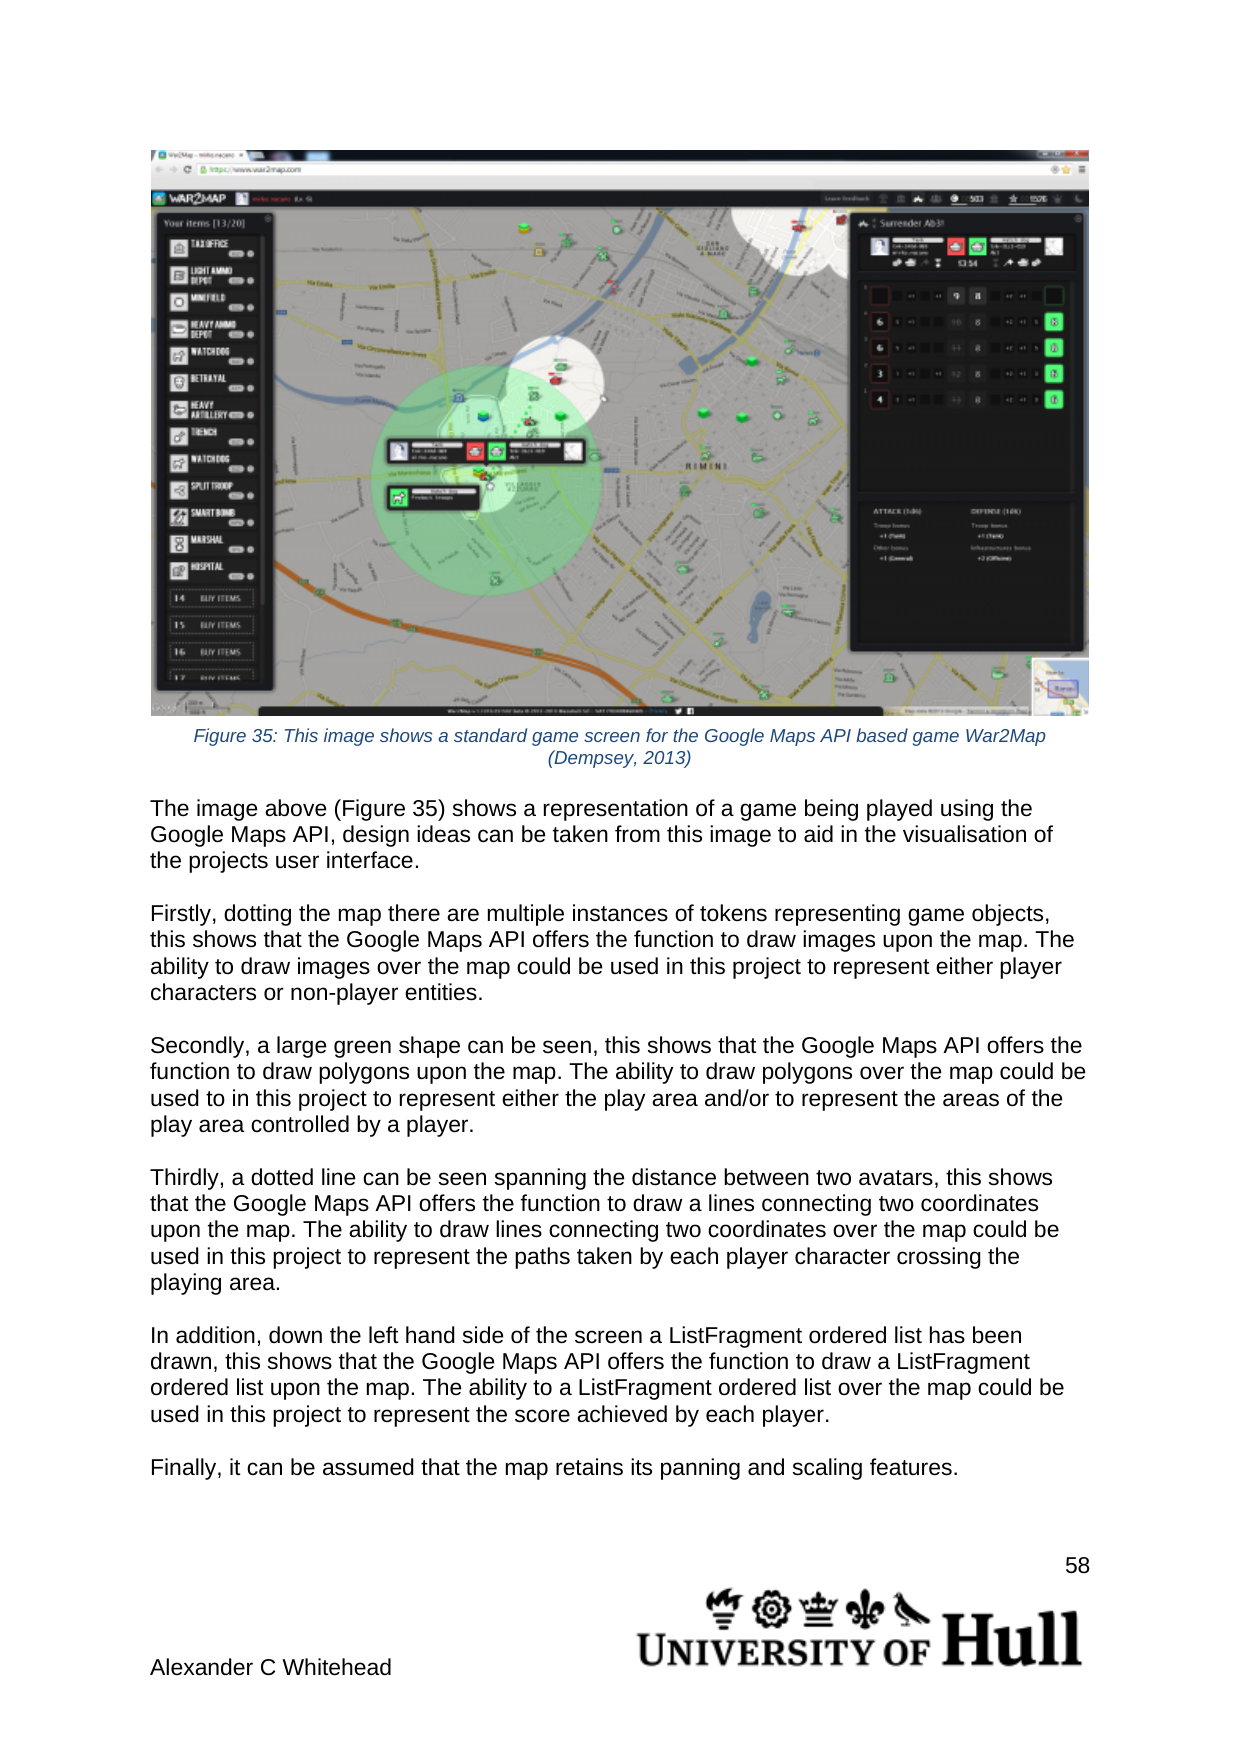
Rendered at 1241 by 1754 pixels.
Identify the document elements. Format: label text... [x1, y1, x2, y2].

text In addition, down the left hand side of the screen a ListFragment ordered list has been drawn, this shows that the Google Maps API offers the function to draw a ListFragment ordered list upon the map. The ability to a ListFragment ordered list over the map could be used in this project to represent the score achieved by each player. [150, 1322, 1090, 1427]
text Secondly, a large green shape can be seen, this shows that the Google Maps API offers the function to draw polygons upon the map. The ability to draw polygons over the map could be used to in this project to represent either the play area and/or to represent the areas of the play area controlled by a player. [150, 1032, 1090, 1137]
picture [151, 150, 1089, 716]
text Firstly, dotting the map there are multiple instances of tokens representing game objects, this shows that the Google Maps API offers the function to draw images upon the map. The ability to draw images over the map could be used in this project to represent either player characters or non-player entities. [150, 900, 1090, 1005]
text Finally, it can be assumed that the map retains its panning and scaling features. [150, 1453, 1090, 1480]
picture [630, 1578, 1091, 1676]
text Thirdly, a dotted line can be seen spanning the distance between two avatars, this shows that the Google Maps API offers the function to draw a lines connecting two coordinates upon the map. The ability to draw lines connecting two coordinates over the map could be used in this project to represent the paths taken by each player character crossing the playing area. [150, 1163, 1090, 1295]
text The image above (Figure 35) shows a representation of a game being played using the Google Maps API, design ideas can be taken from this image to aid in the visualisation of the projects user interface. [150, 794, 1090, 874]
